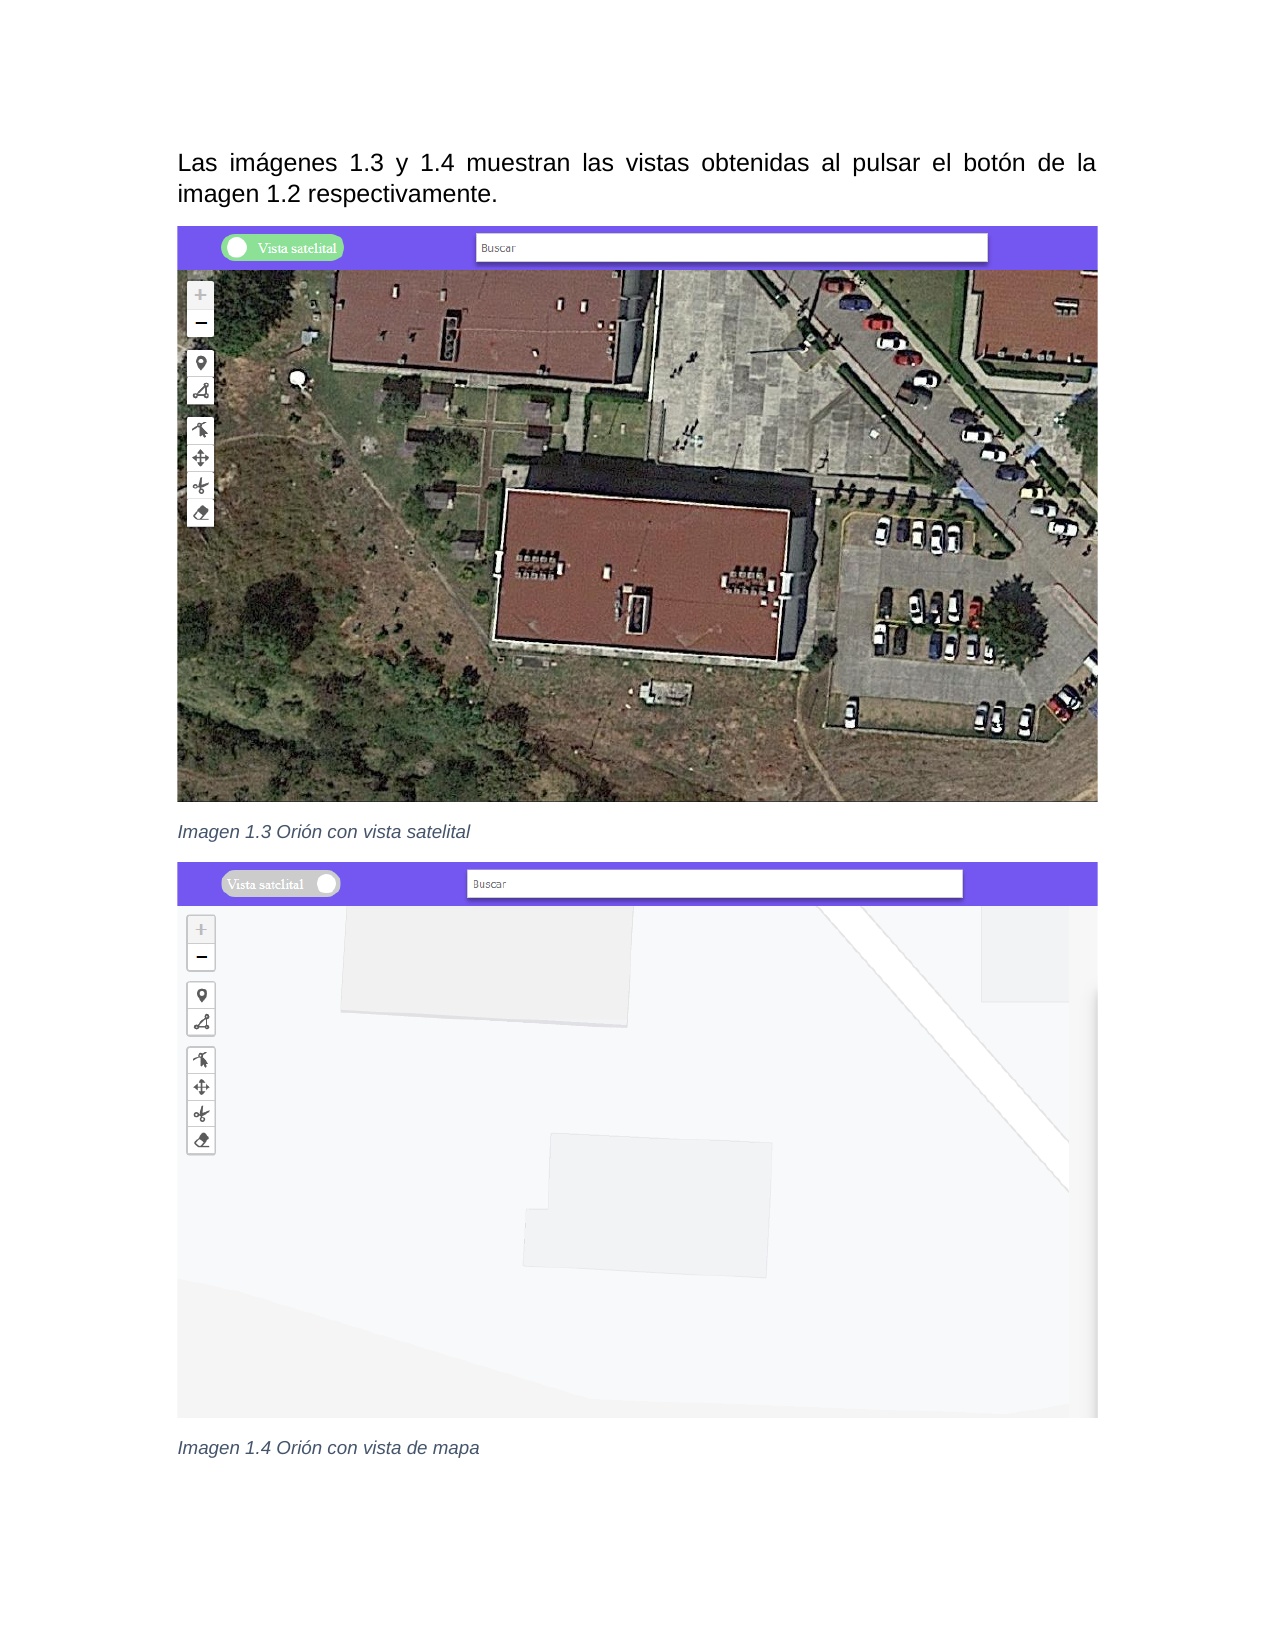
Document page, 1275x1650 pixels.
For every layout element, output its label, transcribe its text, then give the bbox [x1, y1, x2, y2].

picture [177, 226, 1098, 802]
picture [177, 862, 1098, 1418]
text Imagen 1.3 Orión con vista satelital [177, 820, 1098, 842]
text Las imágenes 1.3 y 1.4 muestran las vistas obtenidas al pulsar el botón de la imagen 1.2 respectivamente. [177, 148, 1098, 207]
text Imagen 1.4 Orión con vista de mapa [177, 1437, 1098, 1458]
